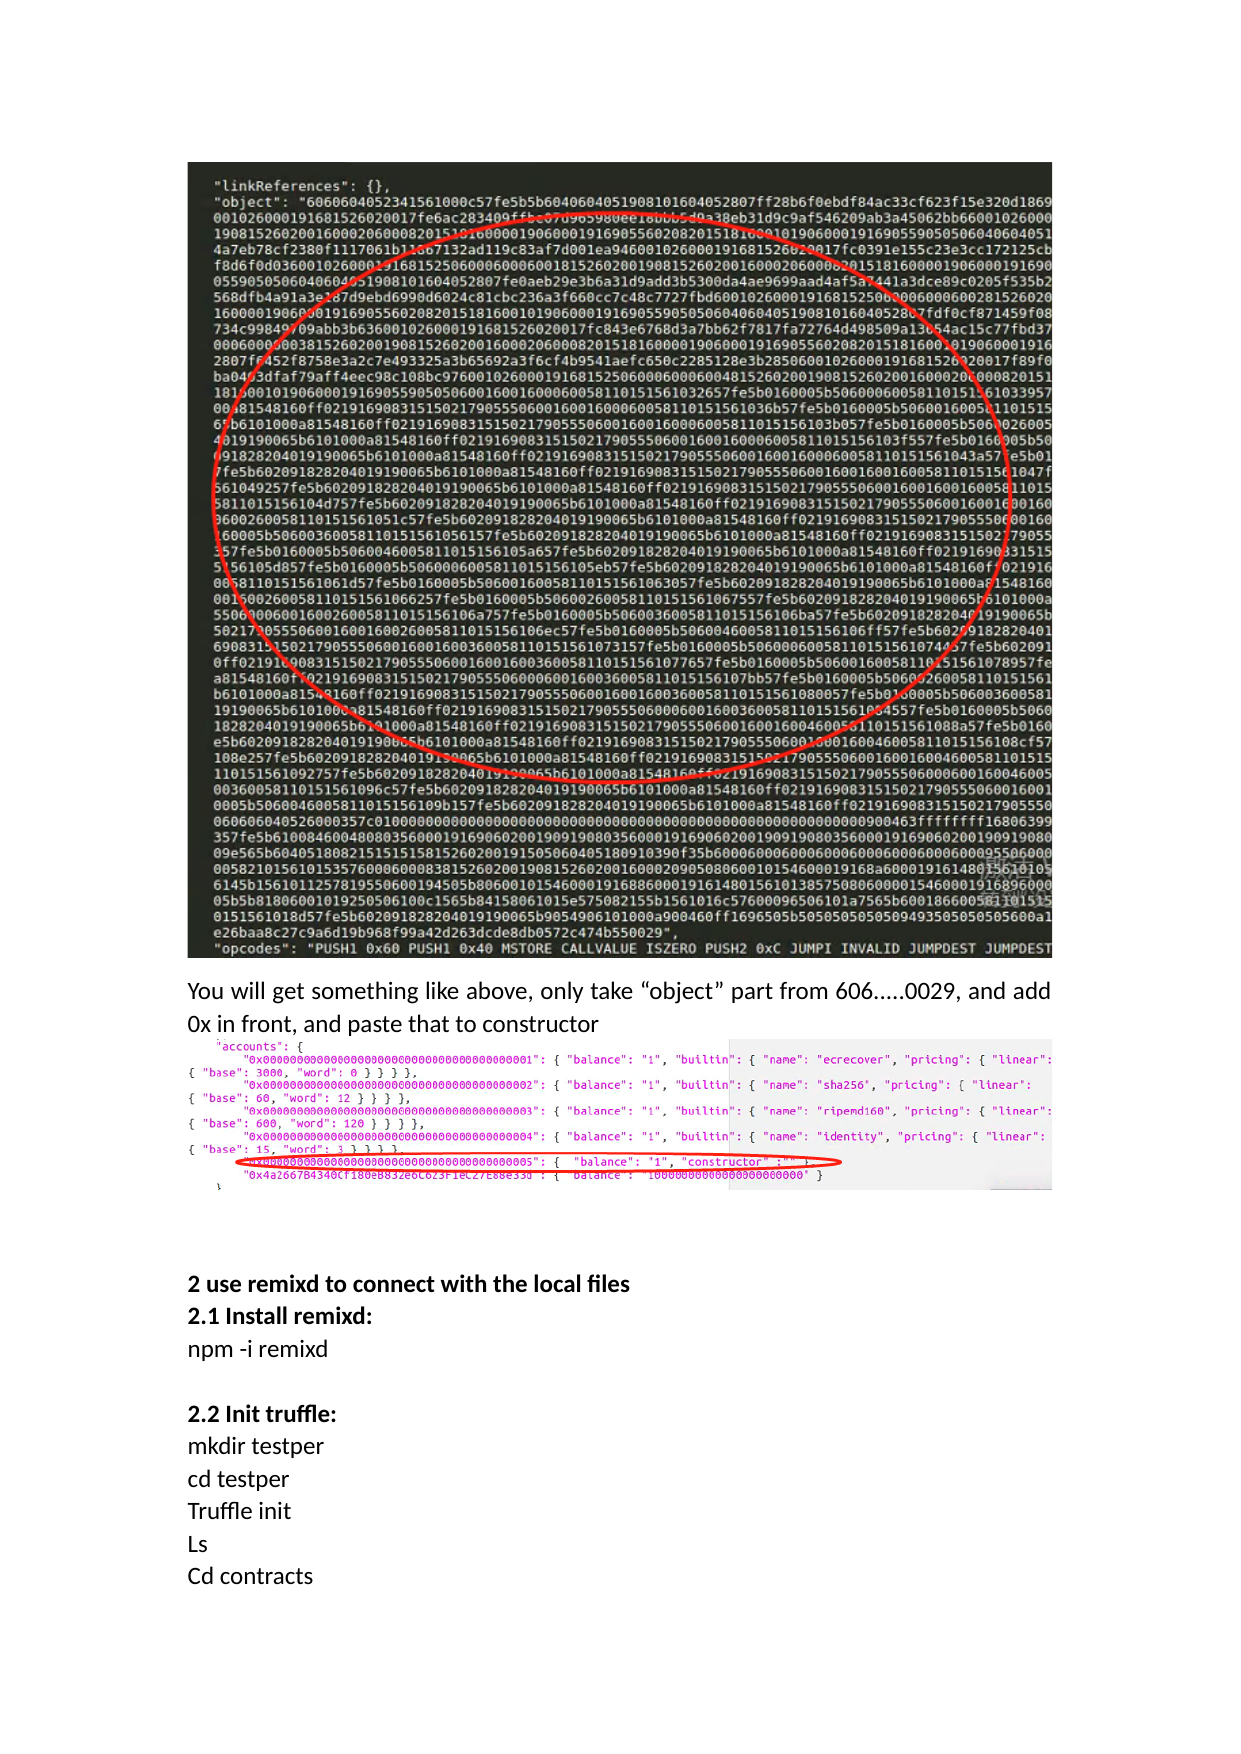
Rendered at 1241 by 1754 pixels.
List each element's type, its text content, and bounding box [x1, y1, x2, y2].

picture [187, 1039, 1053, 1190]
text 2 use remixd to connect with the local files [187, 1267, 1053, 1299]
text mkdir testper [187, 1429, 1053, 1462]
text npm -i remixd [187, 1332, 1053, 1364]
list You will get something like above, only take “object” part from 606.....0029, and add 0x in front, and paste that to constructor [187, 974, 1053, 1039]
picture [187, 162, 1053, 958]
text 2.1 Install remixd: [187, 1299, 1053, 1332]
text Ls [187, 1527, 1053, 1559]
text Truffle init [187, 1494, 1053, 1527]
text 2.2 Init truffle: [187, 1397, 1053, 1429]
text cd testper [187, 1462, 1053, 1494]
text Cd contracts [187, 1559, 1053, 1592]
